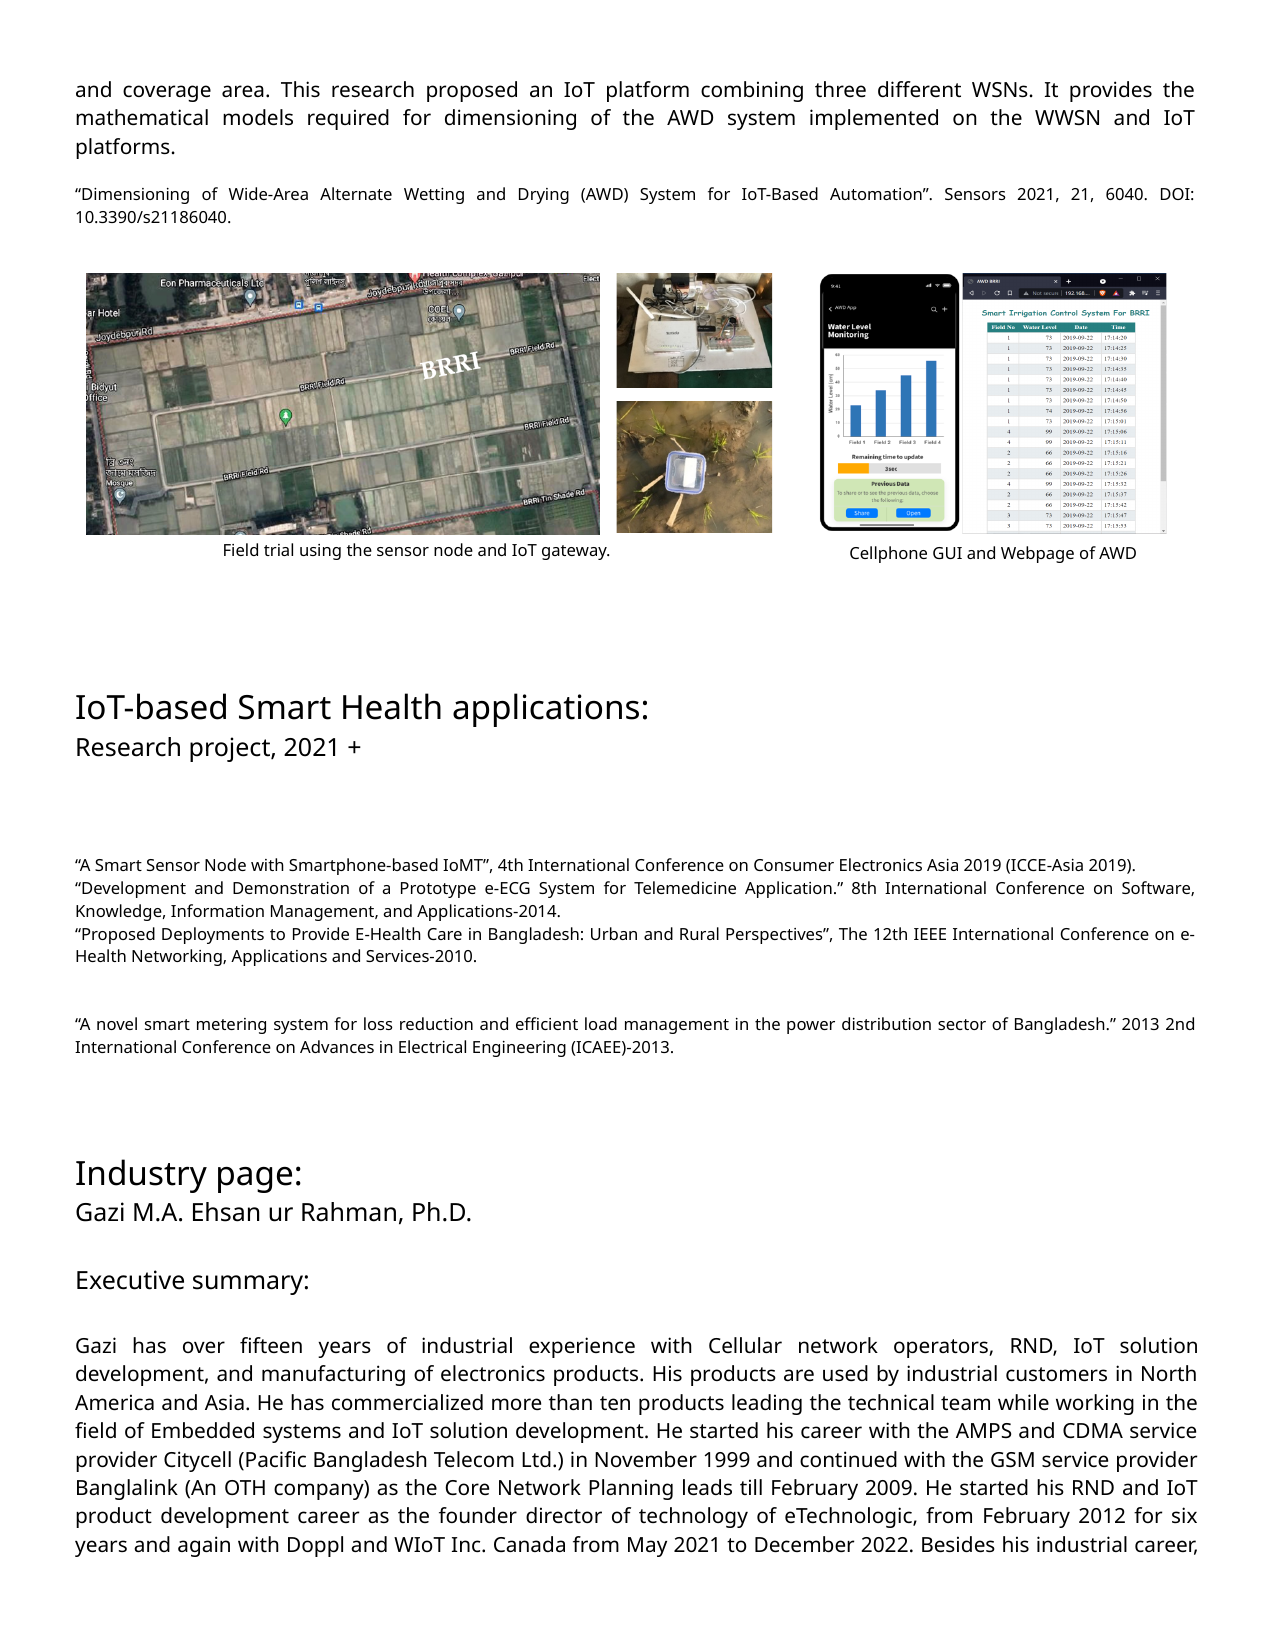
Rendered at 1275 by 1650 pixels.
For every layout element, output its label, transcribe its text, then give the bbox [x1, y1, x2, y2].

table_header [612, 274, 789, 401]
text Industry page: [75, 1149, 1200, 1195]
picture [616, 273, 773, 388]
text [75, 1331, 1200, 1558]
text “A Smart Sensor Node with Smartphone-based IoMT”, 4th International Conference on Consumer Electronics Asia 2019 (ICCE-Asia 2019). [75, 854, 1197, 877]
picture [816, 273, 1167, 534]
table_header Field trial using the sensor node and IoT gateway. [75, 274, 612, 564]
picture [86, 273, 600, 535]
picture [616, 401, 773, 533]
table_cell [612, 401, 789, 564]
text “Dimensioning of Wide-Area Alternate Wetting and Drying (AWD) System for IoT-Based Automation”. Sensors 2021, 21, 6040. DOI: 10.3390/s21186040. [75, 183, 1197, 228]
text Executive summary: [75, 1263, 1200, 1297]
text “Proposed Deployments to Provide E-Health Care in Bangladesh: Urban and Rural Perspectives”, The 12th IEEE International Conference on e-Health Networking, Applications and Services-2010. [75, 922, 1197, 968]
table_header Cellphone GUI and Webpage of AWD [789, 274, 1200, 564]
text IoT-based Smart Health applications: [75, 684, 1200, 729]
text “A novel smart metering system for loss reduction and efficient load management in the power distribution sector of Bangladesh.” 2013 2nd International Conference on Advances in Electrical Engineering (ICAEE)-2013. [75, 1013, 1197, 1058]
text Gazi M.A. Ehsan ur Rahman, Ph.D. [75, 1195, 1200, 1229]
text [75, 75, 1197, 160]
text Research project, 2021 + [75, 729, 1200, 763]
text “Development and Demonstration of a Prototype e-ECG System for Telemedicine Application.” 8th International Conference on Software, Knowledge, Information Management, and Applications-2014. [75, 877, 1197, 922]
